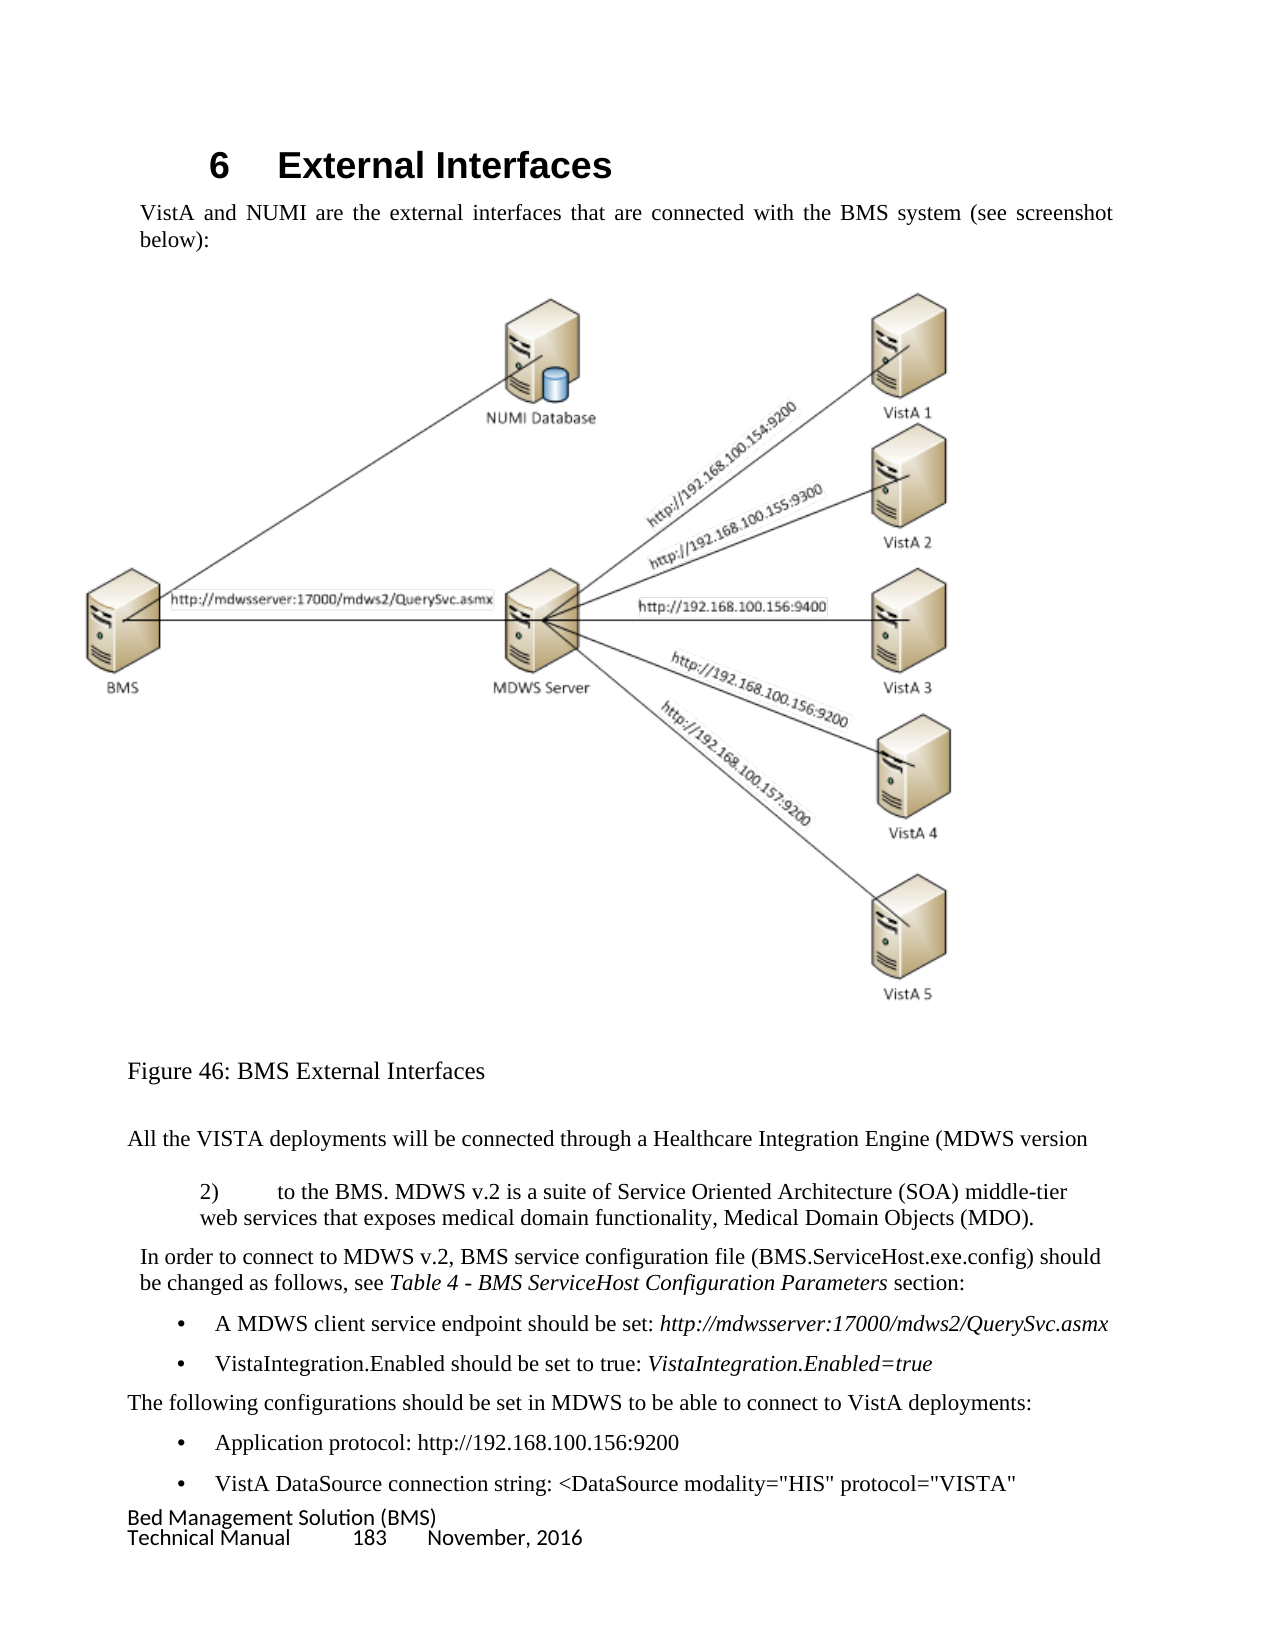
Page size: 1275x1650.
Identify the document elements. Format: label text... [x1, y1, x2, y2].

text All the VISTA deployments will be connected through a Healthcare Integration Engine (MDWS version [127, 1125, 1148, 1152]
list VistaIntegration.Enabled should be set to true: VistaIntegration.Enabled=true [177, 1350, 1148, 1376]
subtitle External Interfaces [199, 144, 1148, 187]
list A MDWS client service endpoint should be set: http://mdwsserver:17000/mdws2/QuerySvc.asmx [177, 1309, 1148, 1336]
list to the BMS. MDWS v.2 is a suite of Service Oriented Architecture (SOA) middle-tier web services that exposes medical domain functionality, Medical Domain Objects (MDO). [199, 1178, 1098, 1231]
text Figure : BMS External Interfaces [127, 1056, 1148, 1085]
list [177, 1470, 1036, 1496]
list Application protocol: http://192.168.100.156:9200 [177, 1429, 1148, 1456]
text The following configurations should be set in MDWS to be able to connect to VistA deployments: [127, 1389, 1148, 1415]
text VistA and NUMI are the external interfaces that are connected with the BMS system (see screenshot below): [139, 199, 1148, 252]
picture [59, 290, 955, 1015]
text In order to connect to MDWS v.2, BMS service configuration file (BMS.ServiceHost.exe.config) should be changed as follows, see Table 4 - BMS ServiceHost Configuration Parameters section: [139, 1243, 1121, 1296]
